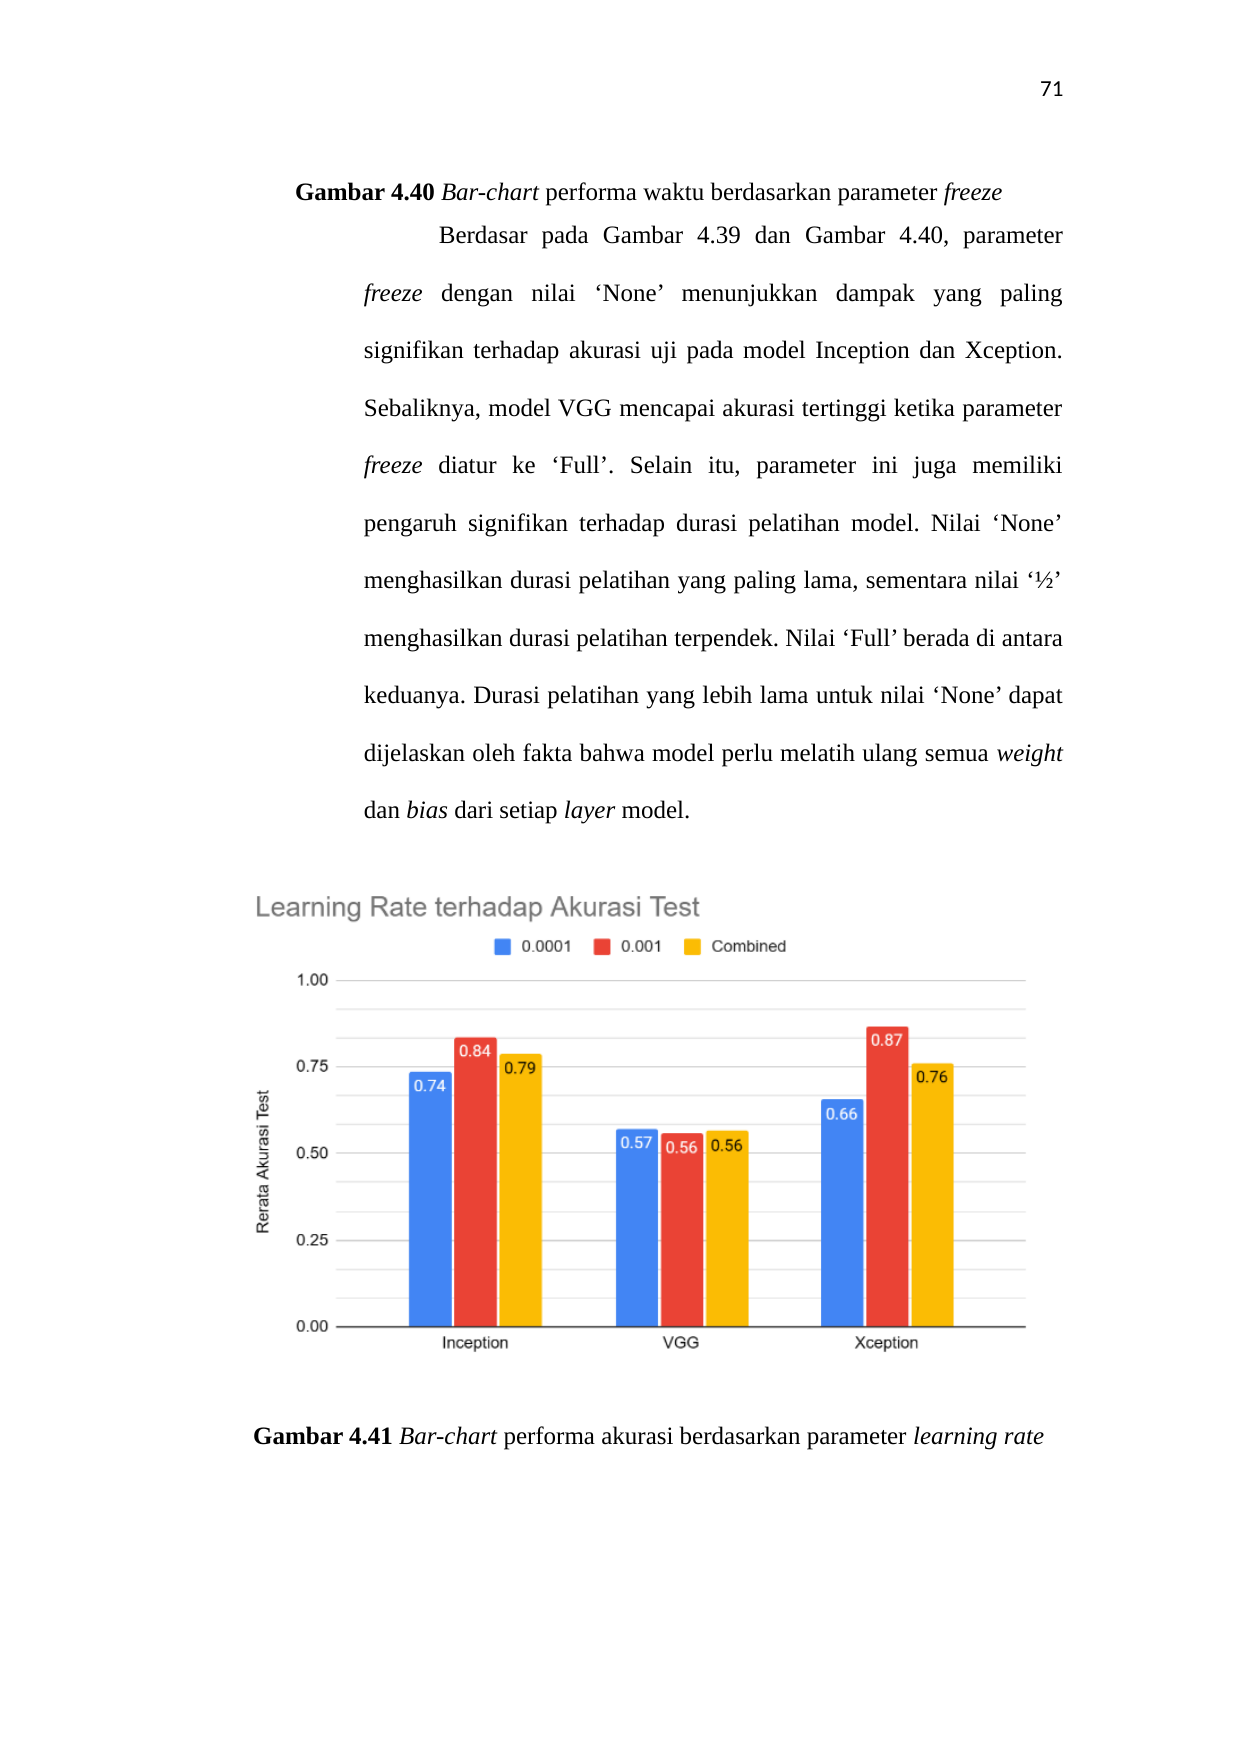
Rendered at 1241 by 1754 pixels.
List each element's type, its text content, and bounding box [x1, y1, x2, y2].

picture [230, 869, 1051, 1377]
